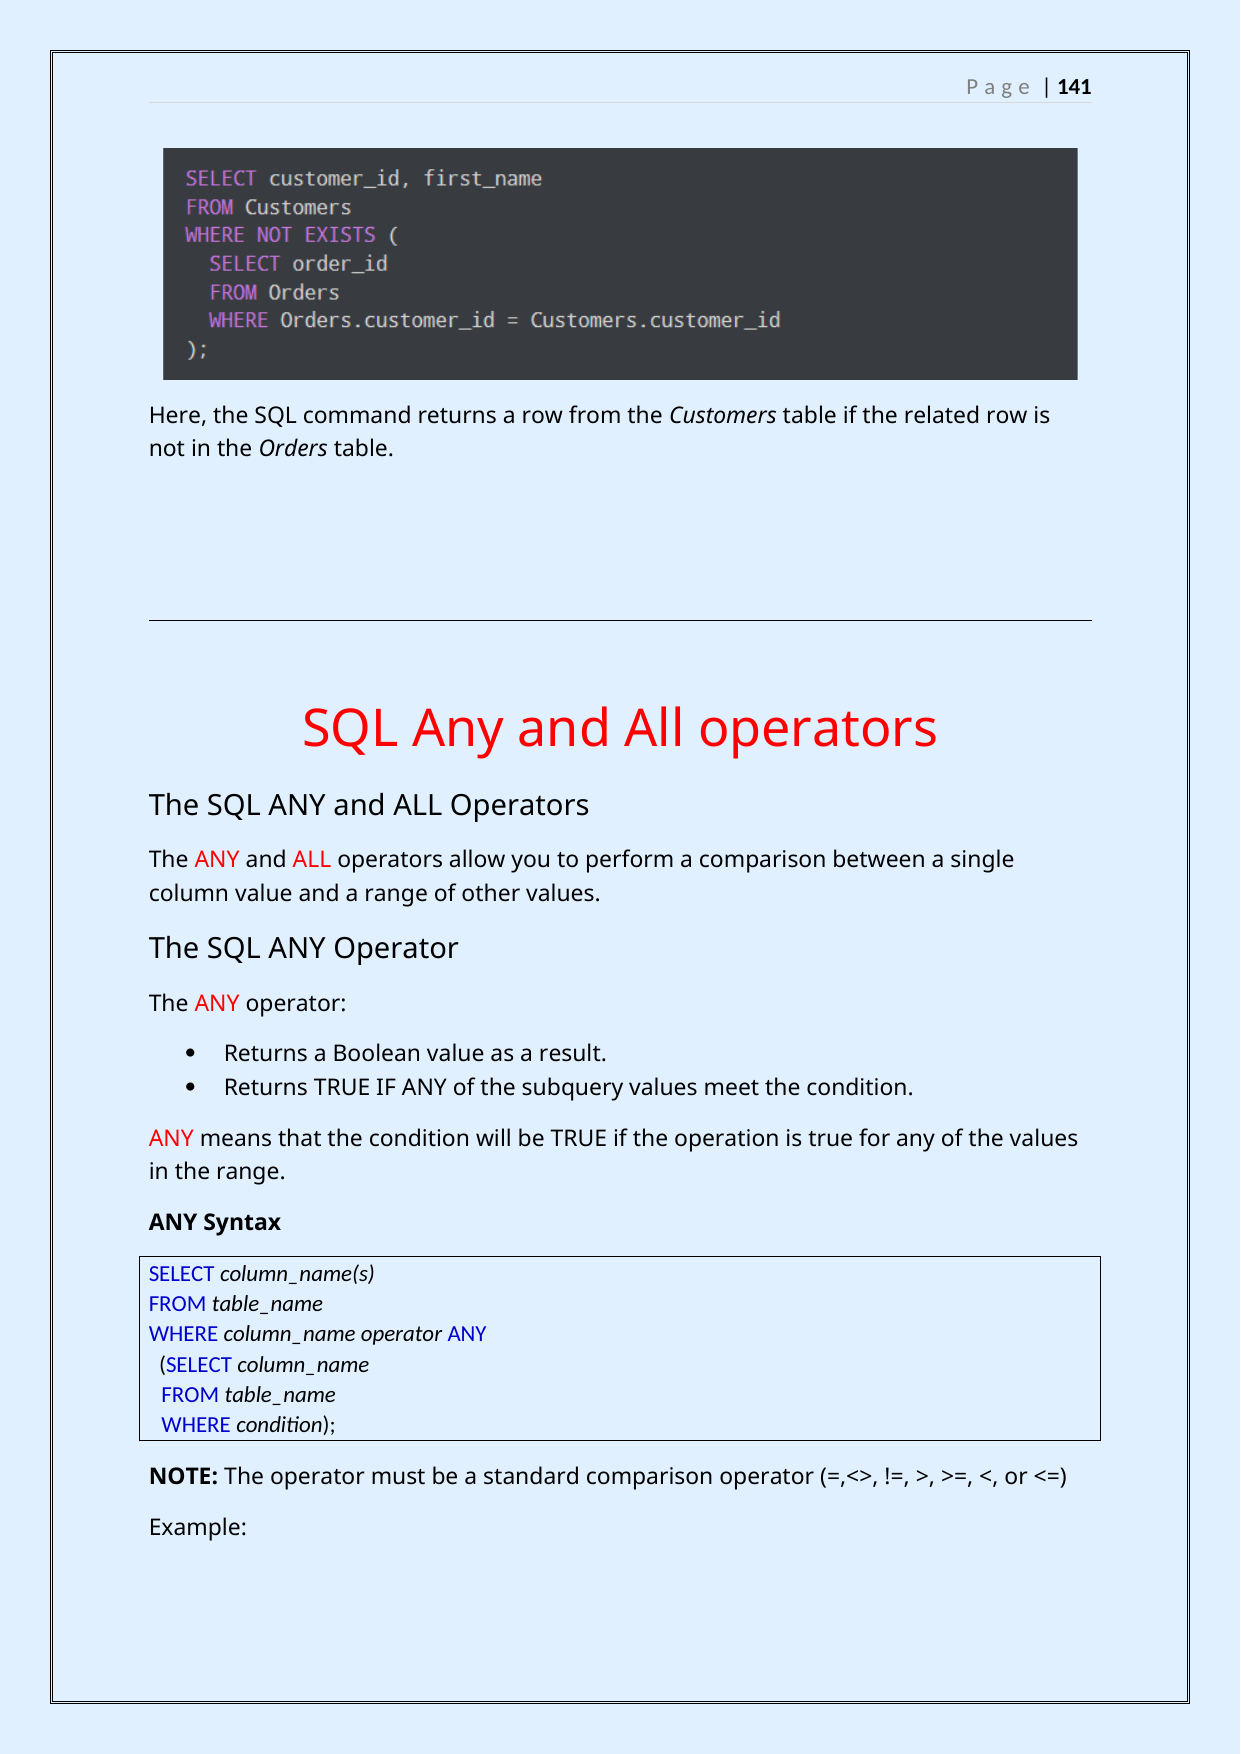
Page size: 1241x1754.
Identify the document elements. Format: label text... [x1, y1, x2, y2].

text ANY Syntax [148, 1206, 1092, 1237]
text Example: [148, 1511, 1092, 1542]
text Here, the SQL command returns a row from the Customers table if the related row is not in the Orders table. [148, 399, 1092, 464]
picture [162, 148, 1078, 380]
text The SQL ANY Operator [148, 927, 1092, 967]
text NOTE: The operator must be a standard comparison operator (=,<>, !=, >, >=, <, or <=) [148, 1460, 1092, 1491]
text The ANY operator: [148, 987, 1092, 1018]
list Returns TRUE IF ANY of the subquery values meet the condition. [186, 1071, 1092, 1102]
text ANY means that the condition will be TRUE if the operation is true for any of the values in the range. [148, 1121, 1092, 1186]
text The SQL ANY and ALL Operators [148, 784, 1092, 823]
text The ANY and ALL operators allow you to perform a comparison between a single column value and a range of other values. [148, 843, 1092, 908]
text SQL Any and All operators [148, 691, 1092, 761]
list Returns a Boolean value as a result. [186, 1037, 1092, 1068]
text SELECT column_name(s) FROM table_name WHERE column_name operator ANY (SELECT column_name FROM table_name WHERE condition); [140, 1257, 1100, 1440]
